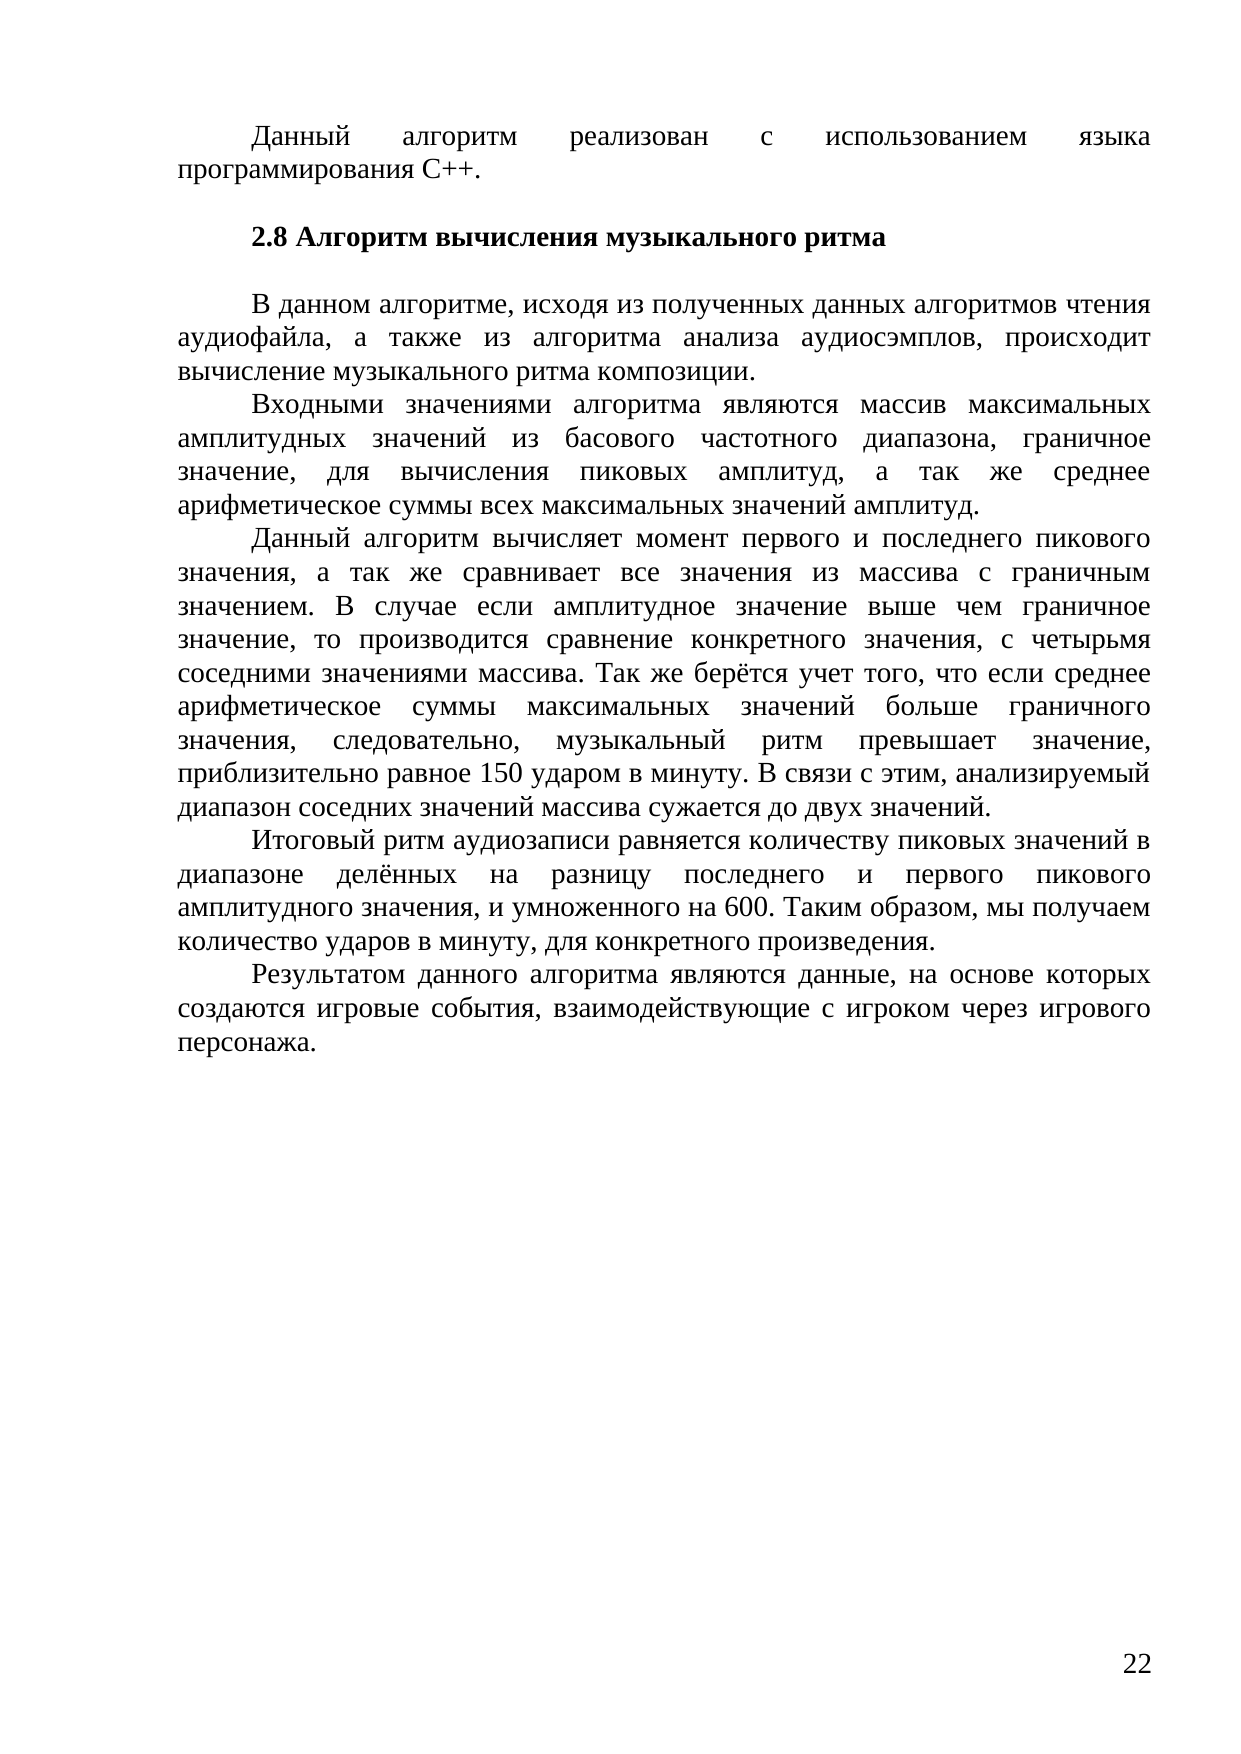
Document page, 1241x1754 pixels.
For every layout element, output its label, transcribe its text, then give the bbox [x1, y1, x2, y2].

text Входными значениями алгоритма являются массив максимальных амплитудных значений из басового частотного диапазона, граничное значение, для вычисления пиковых амплитуд, а так же среднее арифметическое суммы всех максимальных значений амплитуд. [177, 386, 1152, 521]
text Итоговый ритм аудиозаписи равняется количеству пиковых значений в диапазоне делённых на разницу последнего и первого пикового амплитудного значения, и умноженного на 600. Таким образом, мы получаем количество ударов в минуту, для конкретного произведения. [177, 822, 1152, 957]
list Алгоритм вычисления музыкального ритма [177, 219, 1152, 252]
text В данном алгоритме, исходя из полученных данных алгоритмов чтения аудиофайла, а также из алгоритма анализа аудиосэмплов, происходит вычисление музыкального ритма композиции. [177, 286, 1152, 386]
text Данный алгоритм вычисляет момент первого и последнего пикового значения, а так же сравнивает все значения из массива с граничным значением. В случае если амплитудное значение выше чем граничное значение, то производится сравнение конкретного значения, с четырьмя соседними значениями массива. Так же берётся учет того, что если среднее арифметическое суммы максимальных значений больше граничного значения, следовательно, музыкальный ритм превышает значение, приблизительно равное 150 ударом в минуту. В связи с этим, анализируемый диапазон соседних значений массива сужается до двух значений. [177, 521, 1152, 822]
text Данный алгоритм реализован с использованием языка программирования С++. [177, 118, 1152, 185]
text Результатом данного алгоритма являются данные, на основе которых создаются игровые события, взаимодействующие с игроком через игрового персонажа. [177, 957, 1152, 1057]
